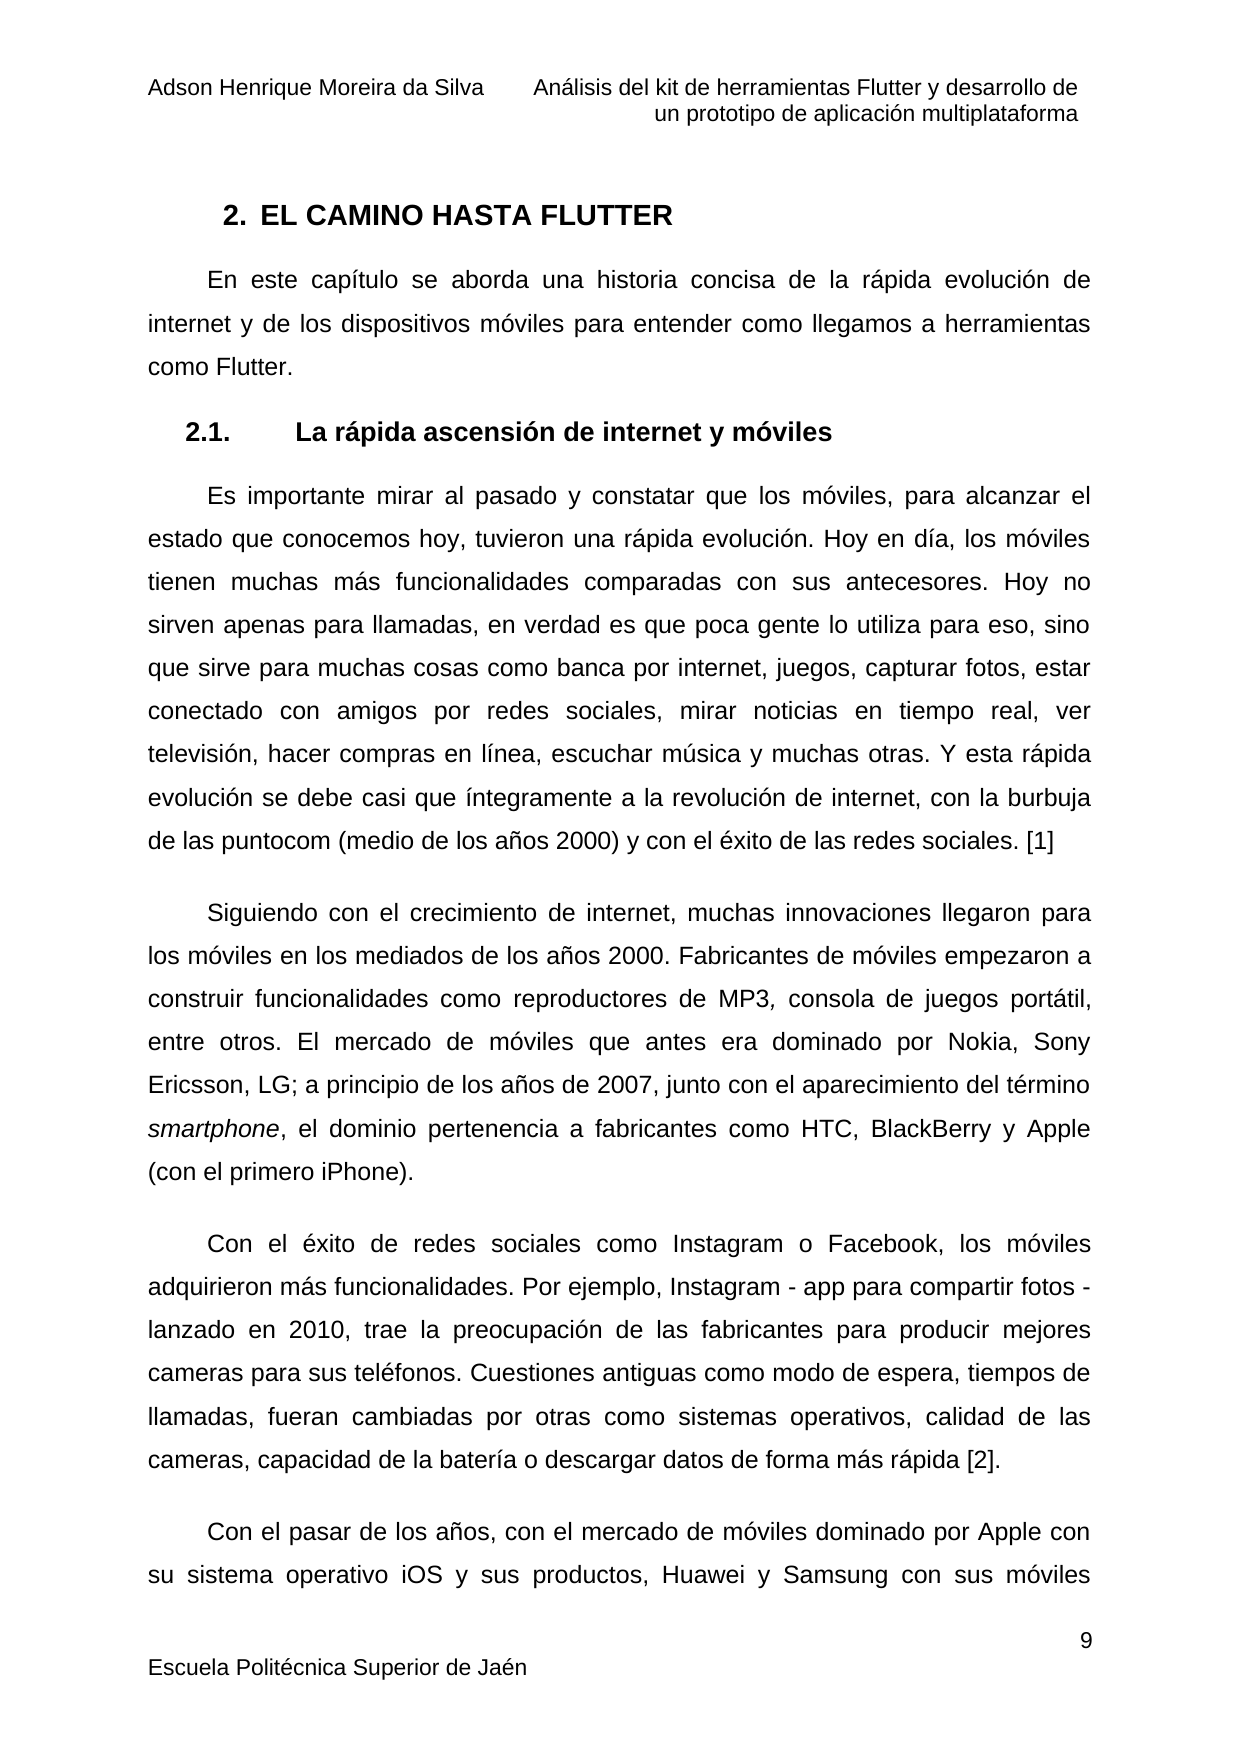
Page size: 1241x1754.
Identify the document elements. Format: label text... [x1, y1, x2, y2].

text Con el éxito de redes sociales como Instagram o Facebook, los móviles adquirieron más funcionalidades. Por ejemplo, Instagram - app para compartir fotos - lanzado en 2010, trae la preocupación de las fabricantes para producir mejores cameras para sus teléfonos. Cuestiones antiguas como modo de espera, tiempos de llamadas, fueran cambiadas por otras como sistemas operativos, calidad de las cameras, capacidad de la batería o descargar datos de forma más rápida [2]. [148, 1229, 1092, 1473]
text En este capítulo se aborda una historia concisa de la rápida evolución de internet y de los dispositivos móviles para entender como llegamos a herramientas como Flutter. [148, 265, 1092, 380]
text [148, 1517, 1092, 1589]
subtitle EL CAMINO HASTA FLUTTER [223, 198, 1092, 231]
subtitle La rápida ascensión de internet y móviles [185, 416, 1092, 447]
text Es importante mirar al pasado y constatar que los móviles, para alcanzar el estado que conocemos hoy, tuvieron una rápida evolución. Hoy en día, los móviles tienen muchas más funcionalidades comparadas con sus antecesores. Hoy no sirven apenas para llamadas, en verdad es que poca gente lo utiliza para eso, sino que sirve para muchas cosas como banca por internet, juegos, capturar fotos, estar conectado con amigos por redes sociales, mirar noticias en tiempo real, ver televisión, hacer compras en línea, escuchar música y muchas otras. Y esta rápida evolución se debe casi que íntegramente a la revolución de internet, con la burbuja de las puntocom (medio de los años 2000) y con el éxito de las redes sociales. [1] [148, 481, 1092, 854]
text Siguiendo con el crecimiento de internet, muchas innovaciones llegaron para los móviles en los mediados de los años 2000. Fabricantes de móviles empezaron a construir funcionalidades como reproductores de MP3, consola de juegos portátil, entre otros. El mercado de móviles que antes era dominado por Nokia, Sony Ericsson, LG; a principio de los años de 2007, junto con el aparecimiento del término smartphone, el dominio pertenencia a fabricantes como HTC, BlackBerry y Apple (con el primero iPhone). [148, 898, 1092, 1186]
